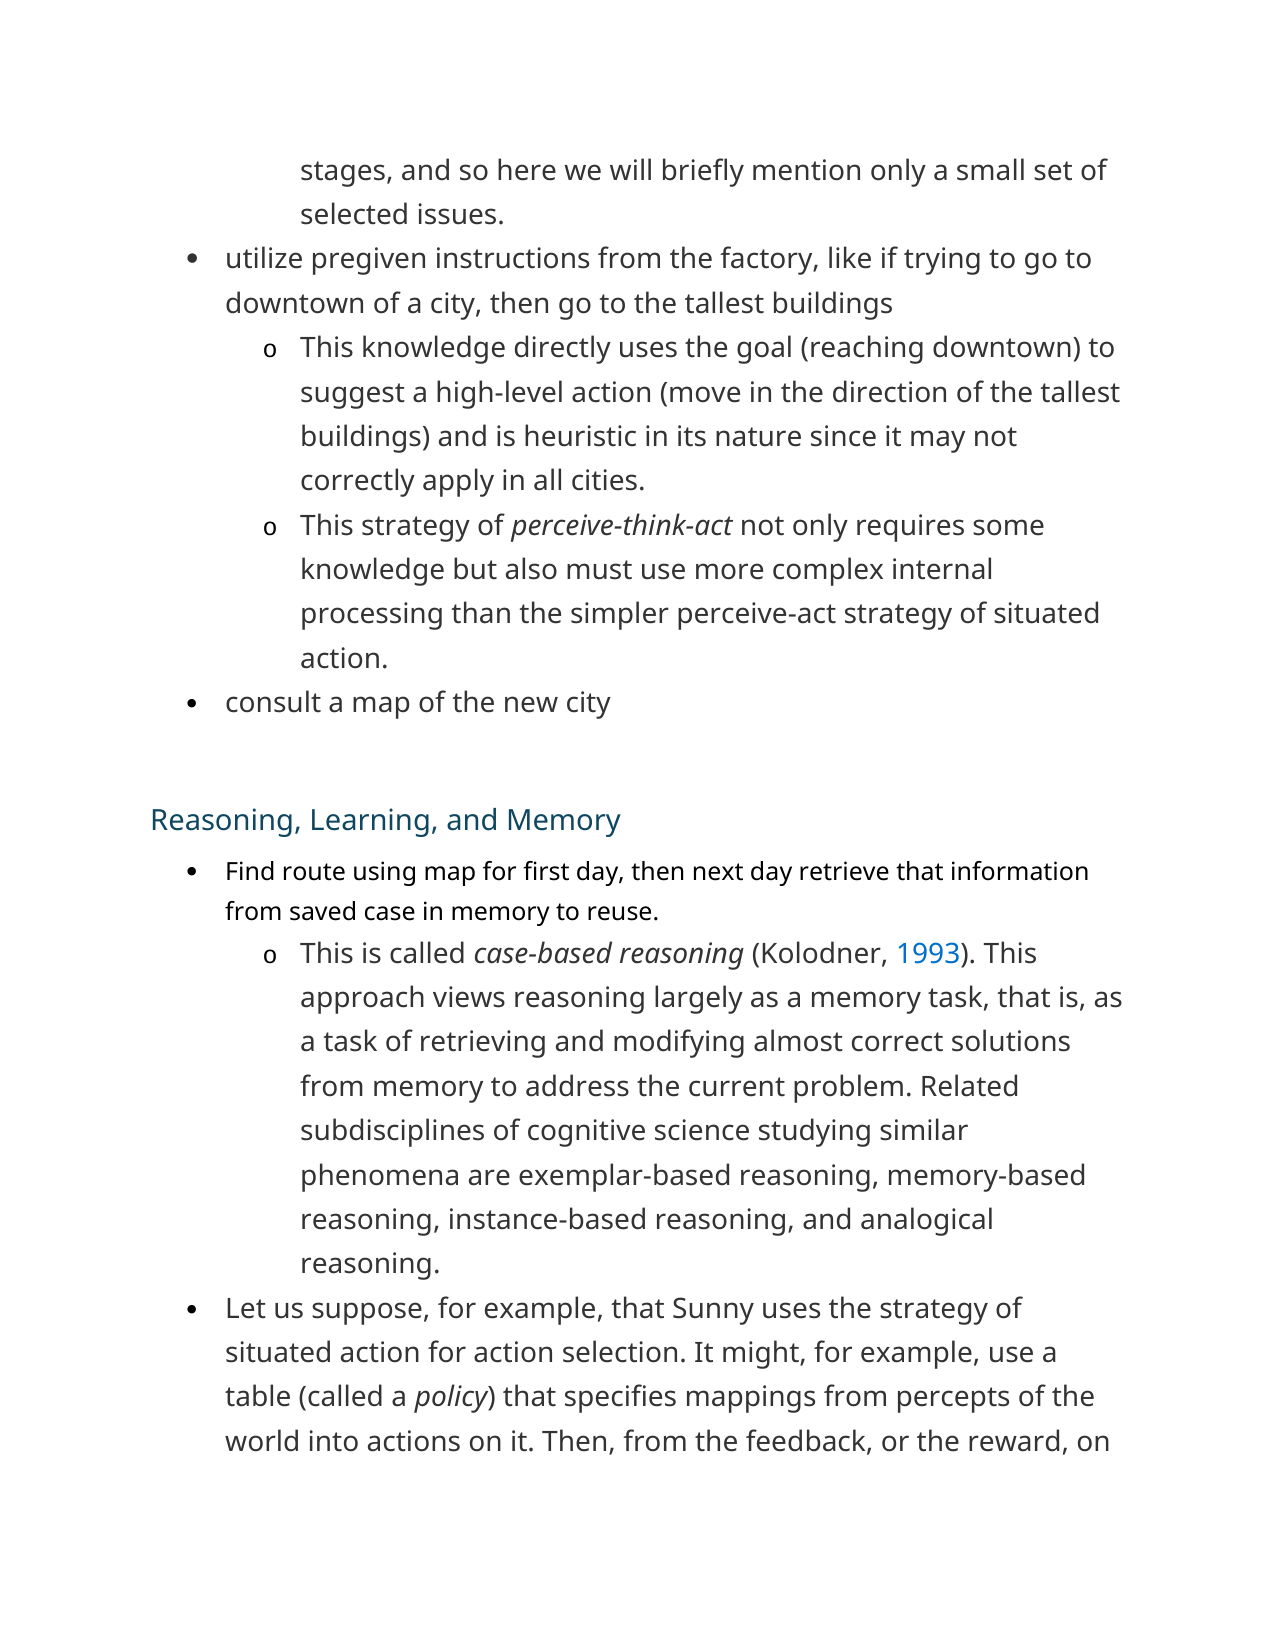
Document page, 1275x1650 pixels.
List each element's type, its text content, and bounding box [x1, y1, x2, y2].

subtitle Reasoning, Learning, and Memory [150, 800, 1125, 839]
list consult a map of the new city [187, 682, 1125, 721]
list Find route using map for first day, then next day retrieve that information from saved case in memory to reuse. [187, 854, 1125, 927]
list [262, 150, 1125, 233]
list utilize pregiven instructions from the factory, like if trying to go to downtown of a city, then go to the tallest buildings [187, 239, 1125, 321]
list This knowledge directly uses the goal (reaching downtown) to suggest a high-level action (move in the direction of the tallest buildings) and is heuristic in its nature since it may not correctly apply in all cities. [262, 327, 1125, 499]
list This is called case-based reasoning (Kolodner, 1993). This approach views reasoning largely as a memory task, that is, as a task of retrieving and modifying almost correct solutions from memory to address the current problem. Related subdisciplines of cognitive science studying similar phenomena are exemplar-based reasoning, memory-based reasoning, instance-based reasoning, and analogical reasoning. [262, 933, 1125, 1282]
list This strategy of perceive-think-act not only requires some knowledge but also must use more complex internal processing than the simpler perceive-act strategy of situated action. [262, 505, 1125, 676]
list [187, 1288, 1125, 1459]
